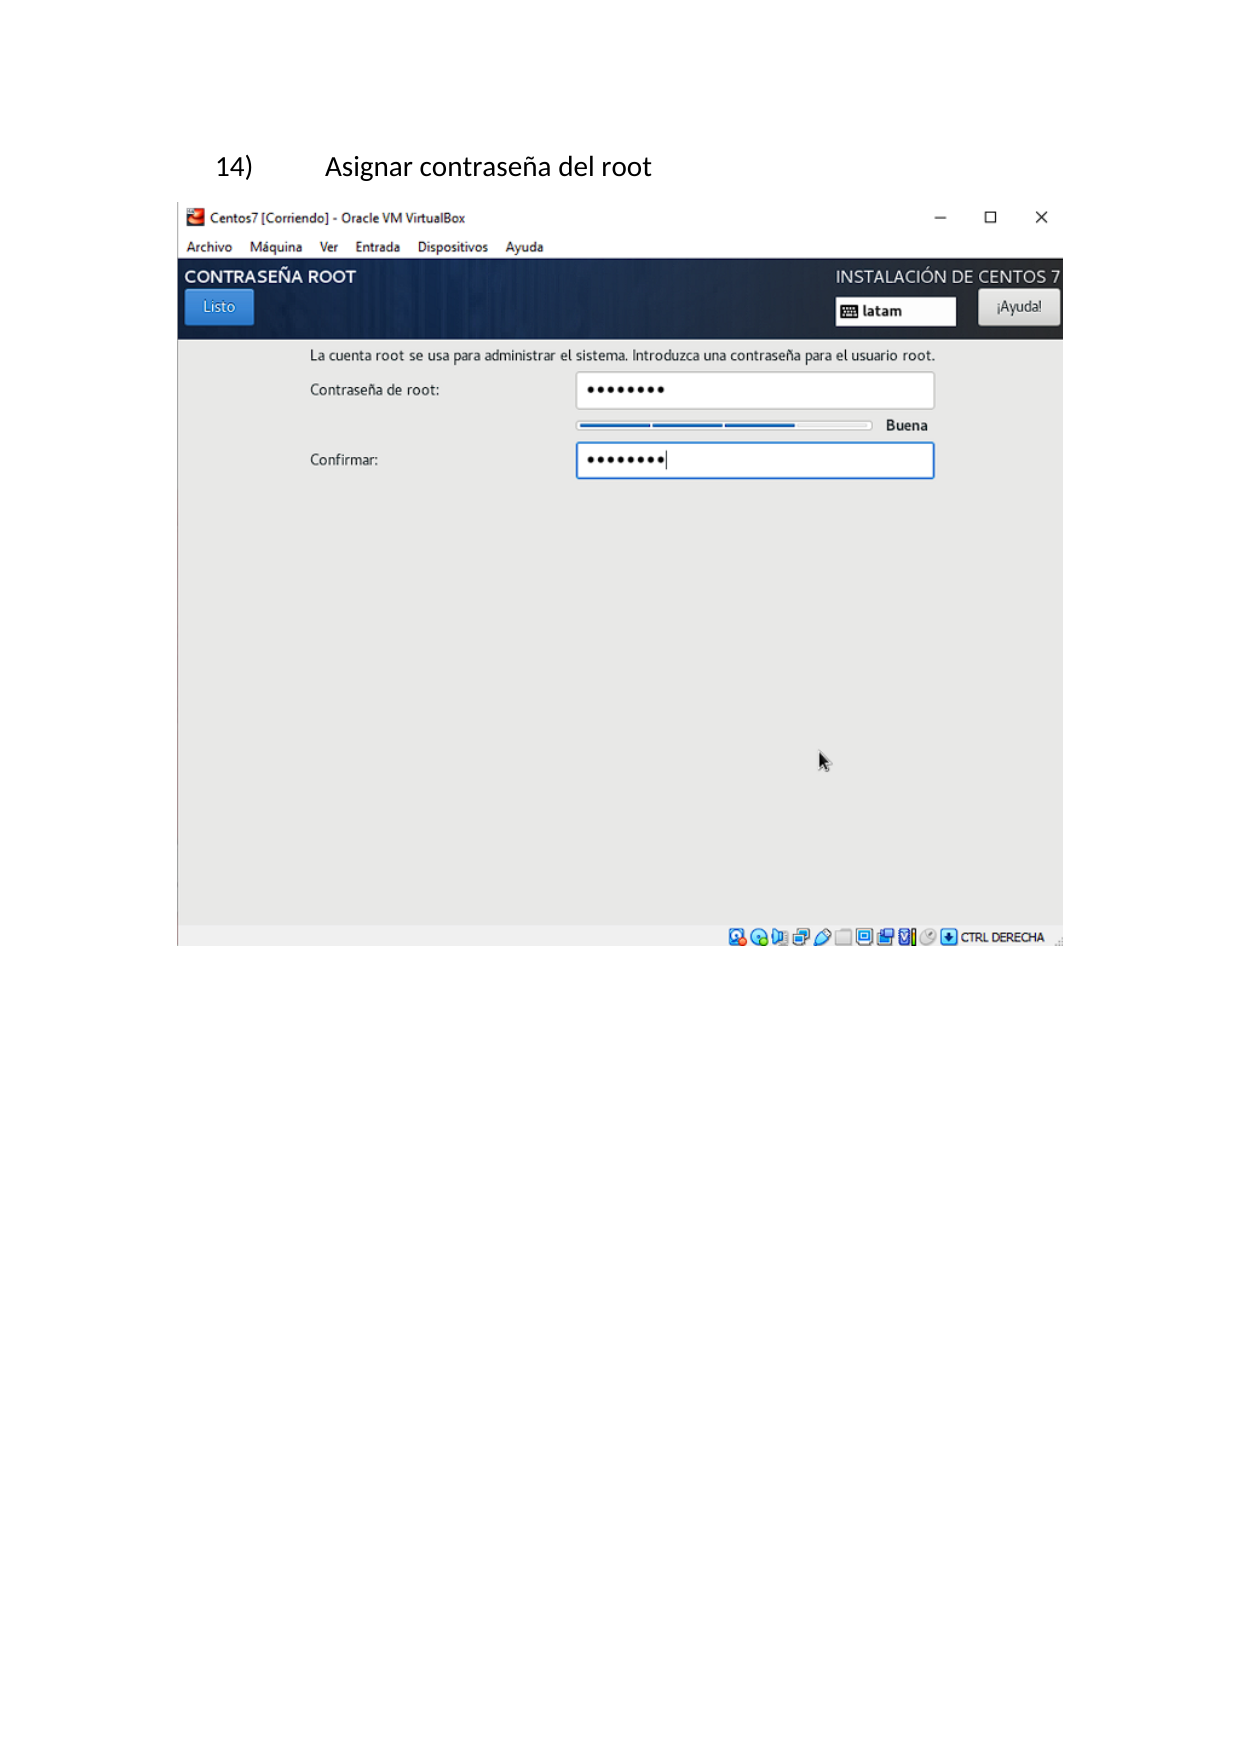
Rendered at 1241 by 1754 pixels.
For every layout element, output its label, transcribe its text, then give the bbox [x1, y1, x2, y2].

picture [177, 202, 1063, 946]
list Asignar contraseña del root [215, 148, 1063, 183]
